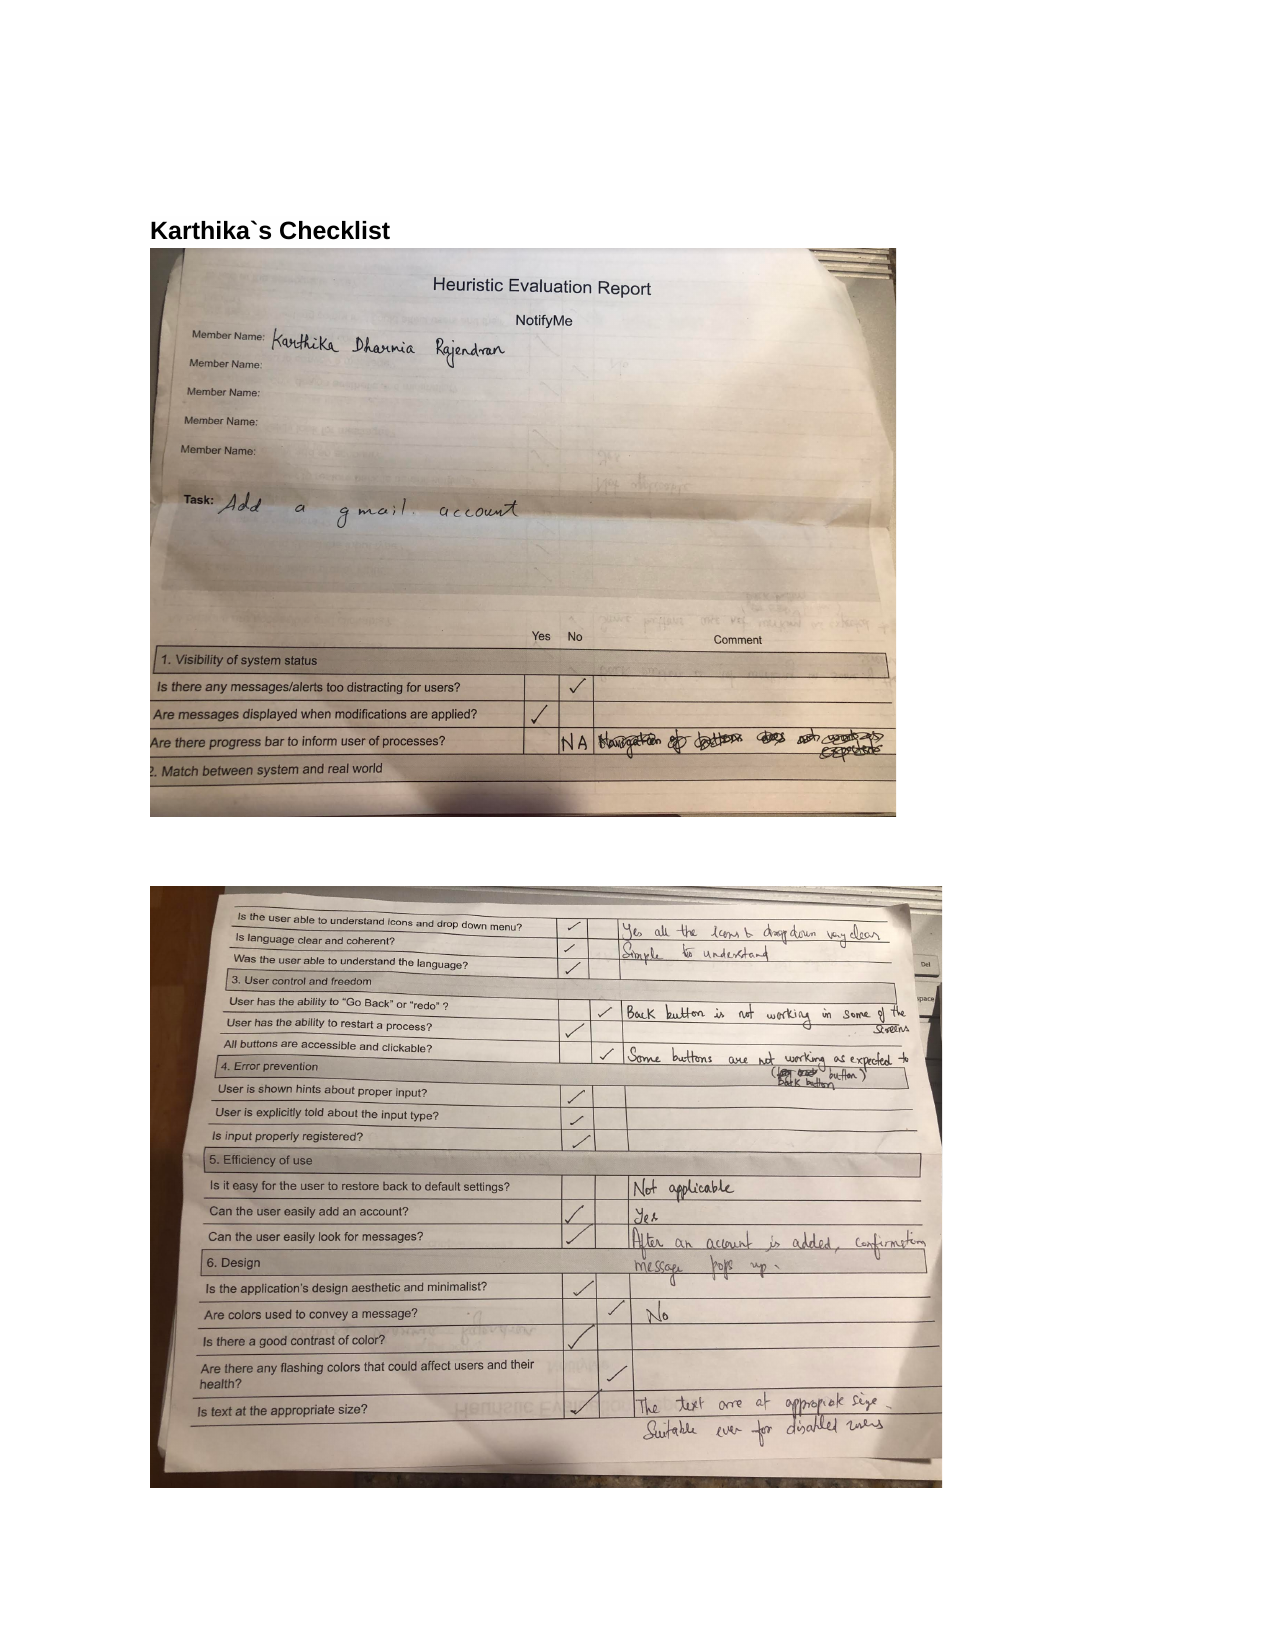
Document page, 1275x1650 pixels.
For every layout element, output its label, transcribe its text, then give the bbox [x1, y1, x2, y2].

picture [150, 248, 897, 817]
picture [150, 886, 943, 1488]
